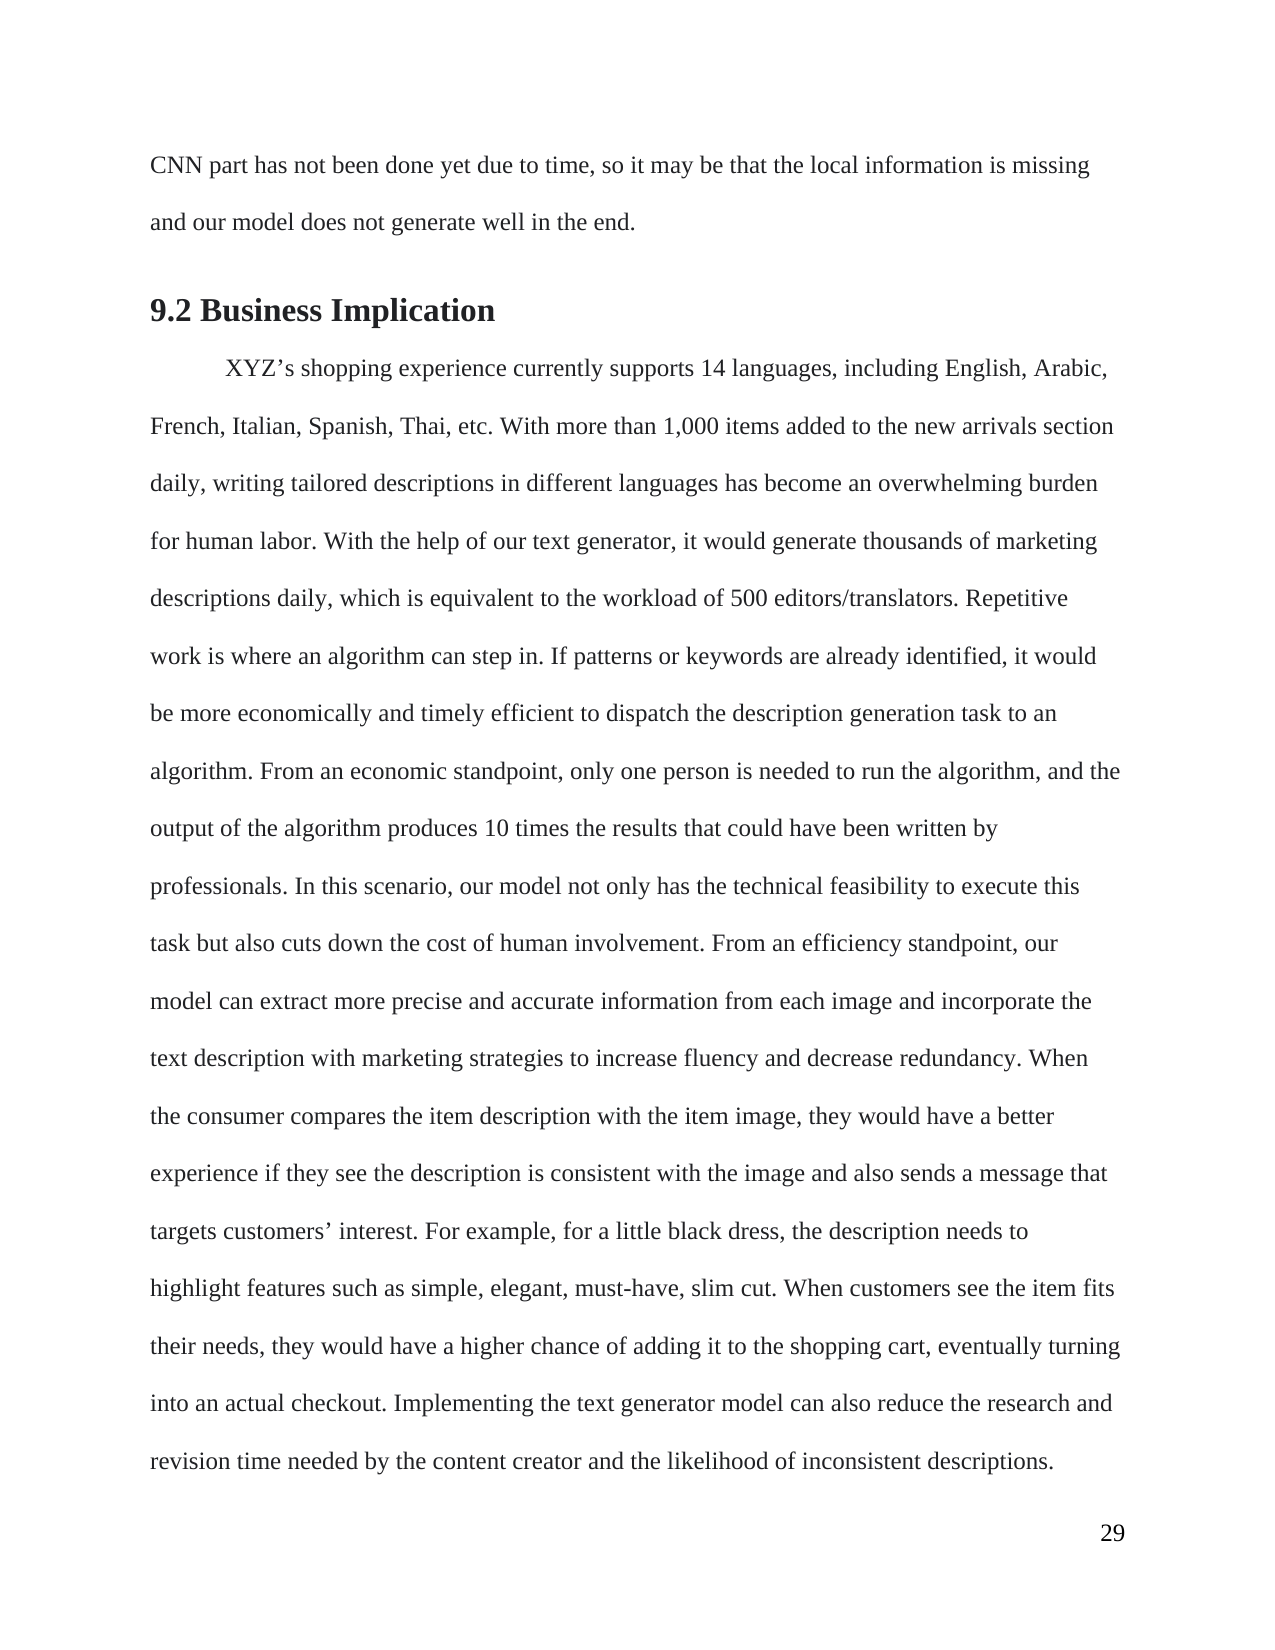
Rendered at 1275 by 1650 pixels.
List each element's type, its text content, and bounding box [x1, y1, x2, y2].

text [150, 150, 1125, 236]
subtitle 9.2 Business Implication [150, 290, 1125, 328]
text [150, 353, 1125, 1474]
